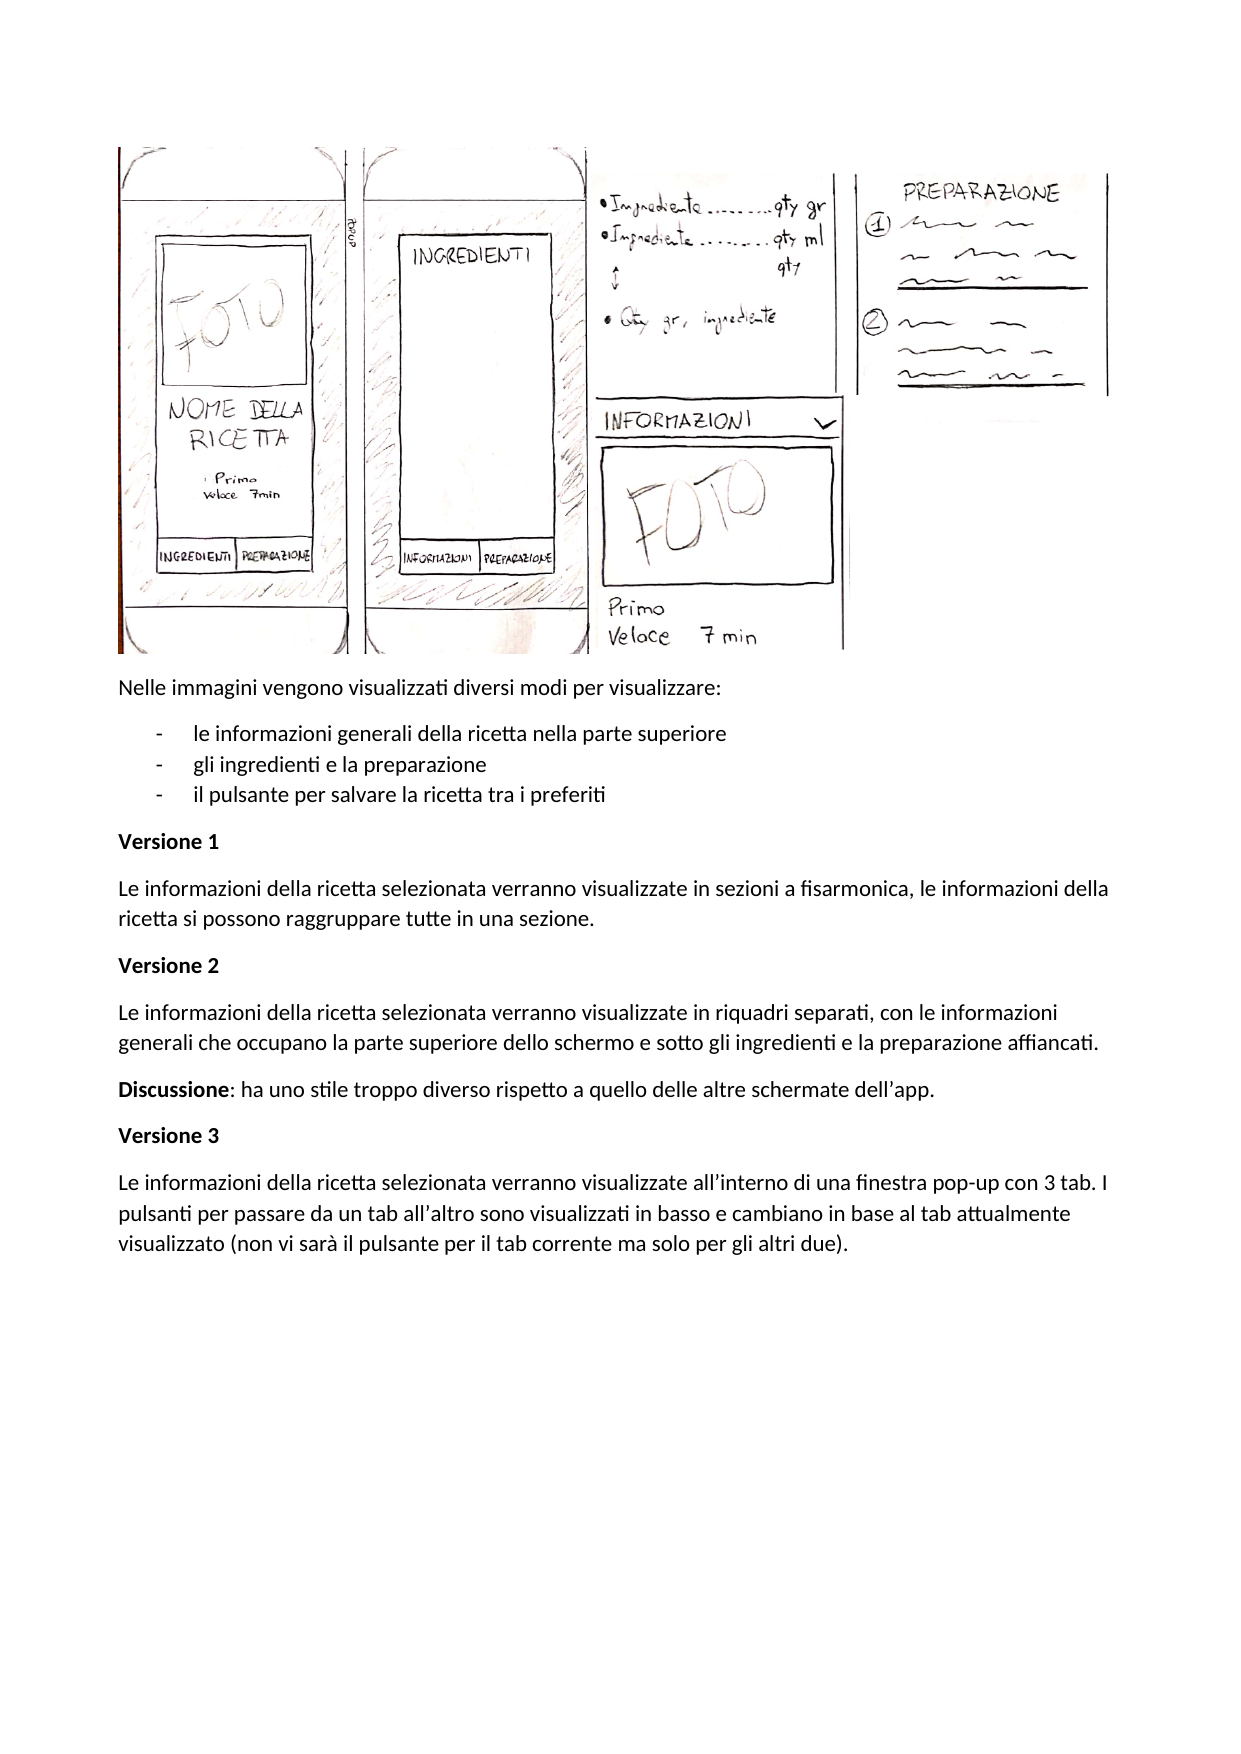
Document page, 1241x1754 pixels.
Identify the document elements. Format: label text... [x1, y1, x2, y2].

text Le informazioni della ricetta selezionata verranno visualizzate in sezioni a fisarmonica, le informazioni della ricetta si possono raggruppare tutte in una sezione. [118, 874, 1122, 932]
picture [118, 147, 1119, 654]
list il pulsante per salvare la ricetta tra i preferiti [156, 780, 1122, 808]
text Le informazioni della ricetta selezionata verranno visualizzate in riquadri separati, con le informazioni generali che occupano la parte superiore dello schermo e sotto gli ingredienti e la preparazione affiancati. [118, 998, 1122, 1056]
text Le informazioni della ricetta selezionata verranno visualizzate all’interno di una finestra pop-up con 3 tab. I pulsanti per passare da un tab all’altro sono visualizzati in basso e cambiano in base al tab attualmente visualizzato (non vi sarà il pulsante per il tab corrente ma solo per gli altri due). [118, 1168, 1122, 1257]
text Versione 3 [118, 1122, 1122, 1150]
text Nelle immagini vengono visualizzati diversi modi per visualizzare: [118, 673, 1122, 701]
list le informazioni generali della ricetta nella parte superiore [156, 719, 1122, 748]
text Versione 1 [118, 827, 1122, 855]
list gli ingredienti e la preparazione [156, 750, 1122, 778]
text Discussione: ha uno stile troppo diverso rispetto a quello delle altre schermate dell’app. [118, 1075, 1122, 1103]
text Versione 2 [118, 951, 1122, 979]
